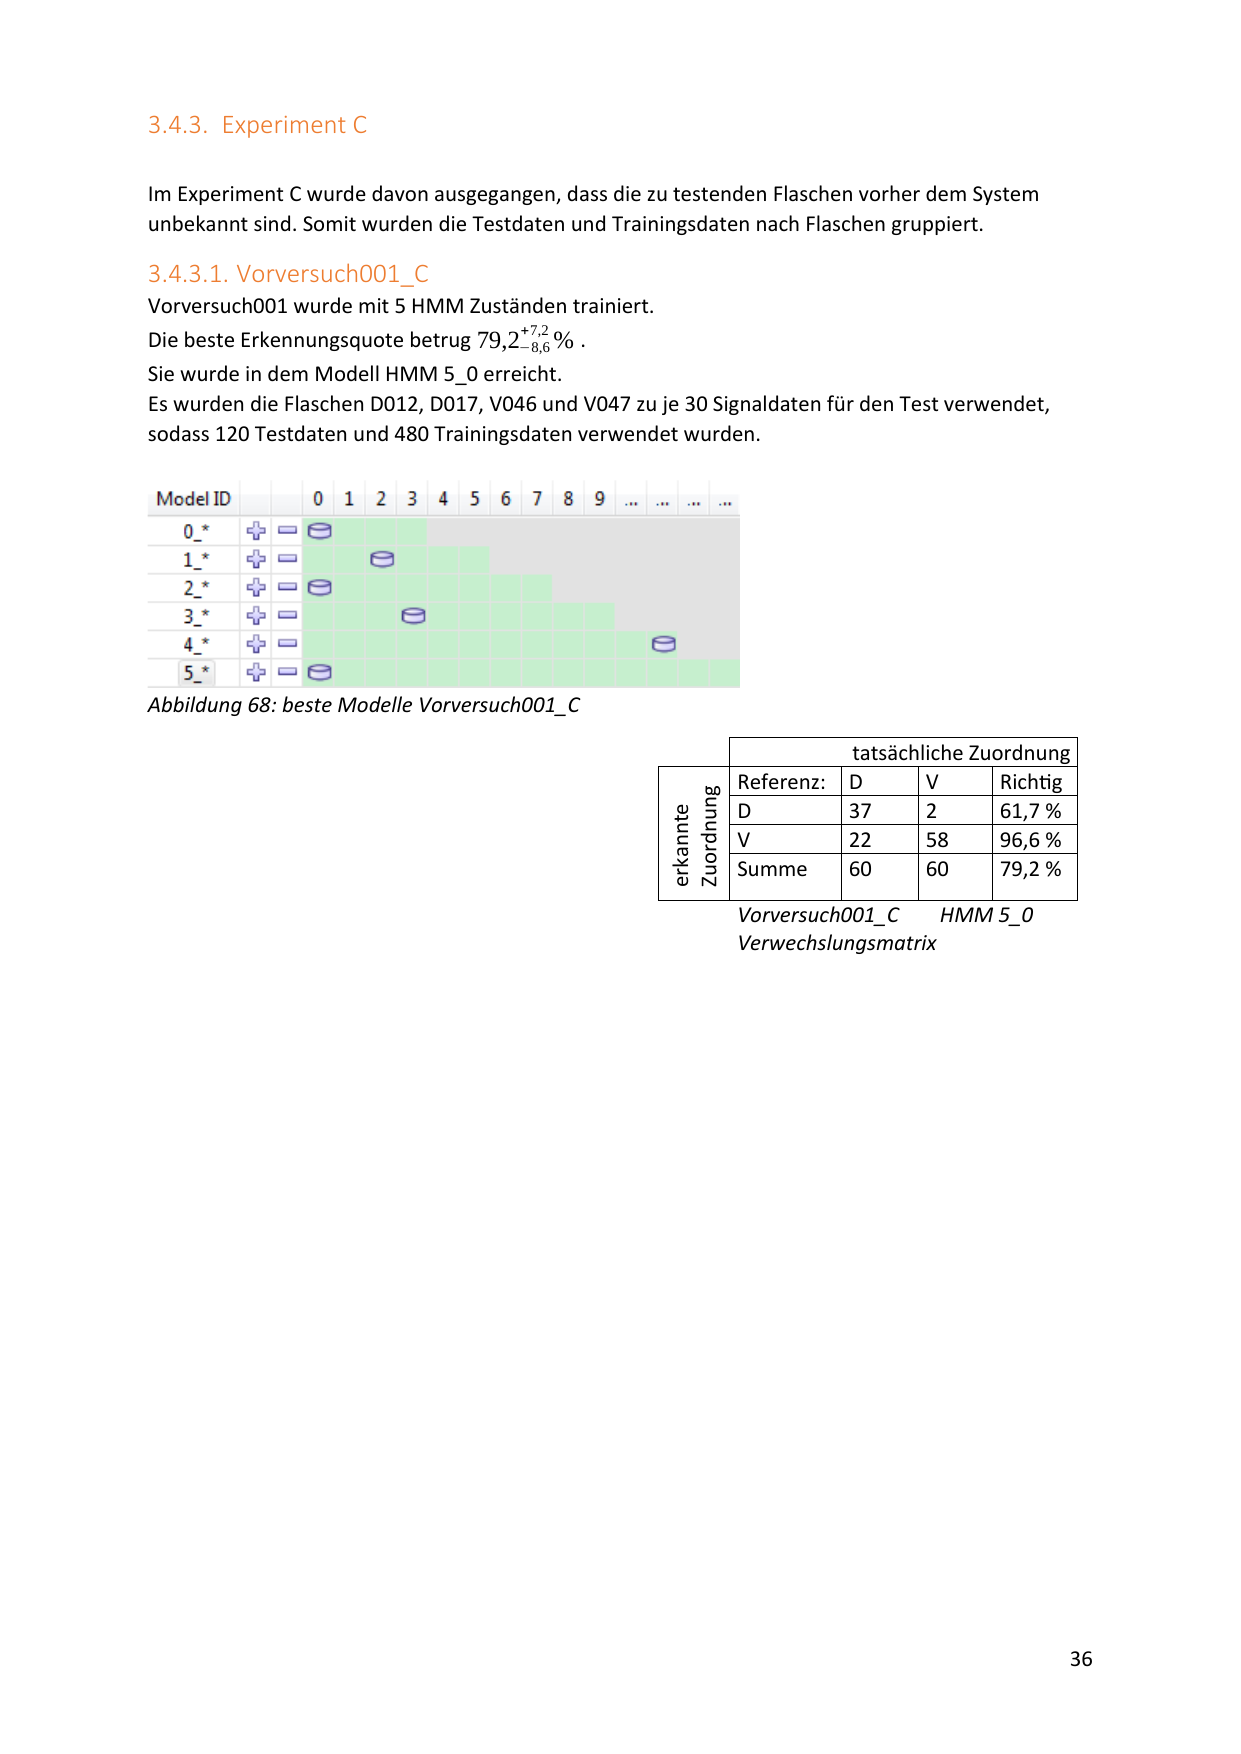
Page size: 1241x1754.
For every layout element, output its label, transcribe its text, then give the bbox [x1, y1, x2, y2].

table_cell 79,2 % [993, 854, 1077, 899]
text Vorversuch001 wurde mit 5 HMM Zuständen trainiert. [148, 292, 1093, 319]
table_cell 60 [919, 854, 992, 899]
table_cell 58 [919, 825, 992, 853]
table_cell 60 [842, 854, 918, 899]
text Es wurden die Flaschen D012, D017, V046 und V047 zu je 30 Signaldaten für den Test verwendet, sodass 120 Testdaten und 480 Trainingsdaten verwendet wurden. [148, 389, 1093, 447]
table_cell 61,7 % [993, 796, 1077, 824]
table_cell D [730, 796, 841, 824]
table_cell 22 [842, 825, 918, 853]
table_cell Referenz: [730, 767, 841, 795]
subtitle Experiment C [148, 108, 1093, 176]
table_cell Richtig [993, 767, 1077, 795]
subtitle Vorversuch001_C [148, 256, 1093, 289]
text Die beste Erkennungsquote betrug . [148, 322, 1093, 357]
table_cell Summe [730, 854, 841, 899]
text Im Experiment C wurde davon ausgegangen, dass die zu testenden Flaschen vorher dem System unbekannt sind. Somit wurden die Testdaten und Trainingsdaten nach Flaschen gruppiert. [148, 179, 1093, 237]
text Abbildung 68: beste Modelle Vorversuch001_C [148, 690, 1093, 718]
table_cell 2 [919, 796, 992, 824]
table_cell D [842, 767, 918, 795]
text Sie wurde in dem Modell HMM 5_0 erreicht. [148, 359, 1093, 387]
table_cell erkannte Zuordnung [659, 767, 729, 899]
table_cell V [730, 825, 841, 853]
table_cell 96,6 % [993, 825, 1077, 853]
table_header tatsächliche Zuordnung [730, 738, 1077, 766]
table_cell Vorversuch001_C HMM 5_0 Verwechslungsmatrix [730, 901, 1078, 957]
picture [147, 479, 740, 688]
table_cell V [919, 767, 992, 795]
table_cell 37 [842, 796, 918, 824]
